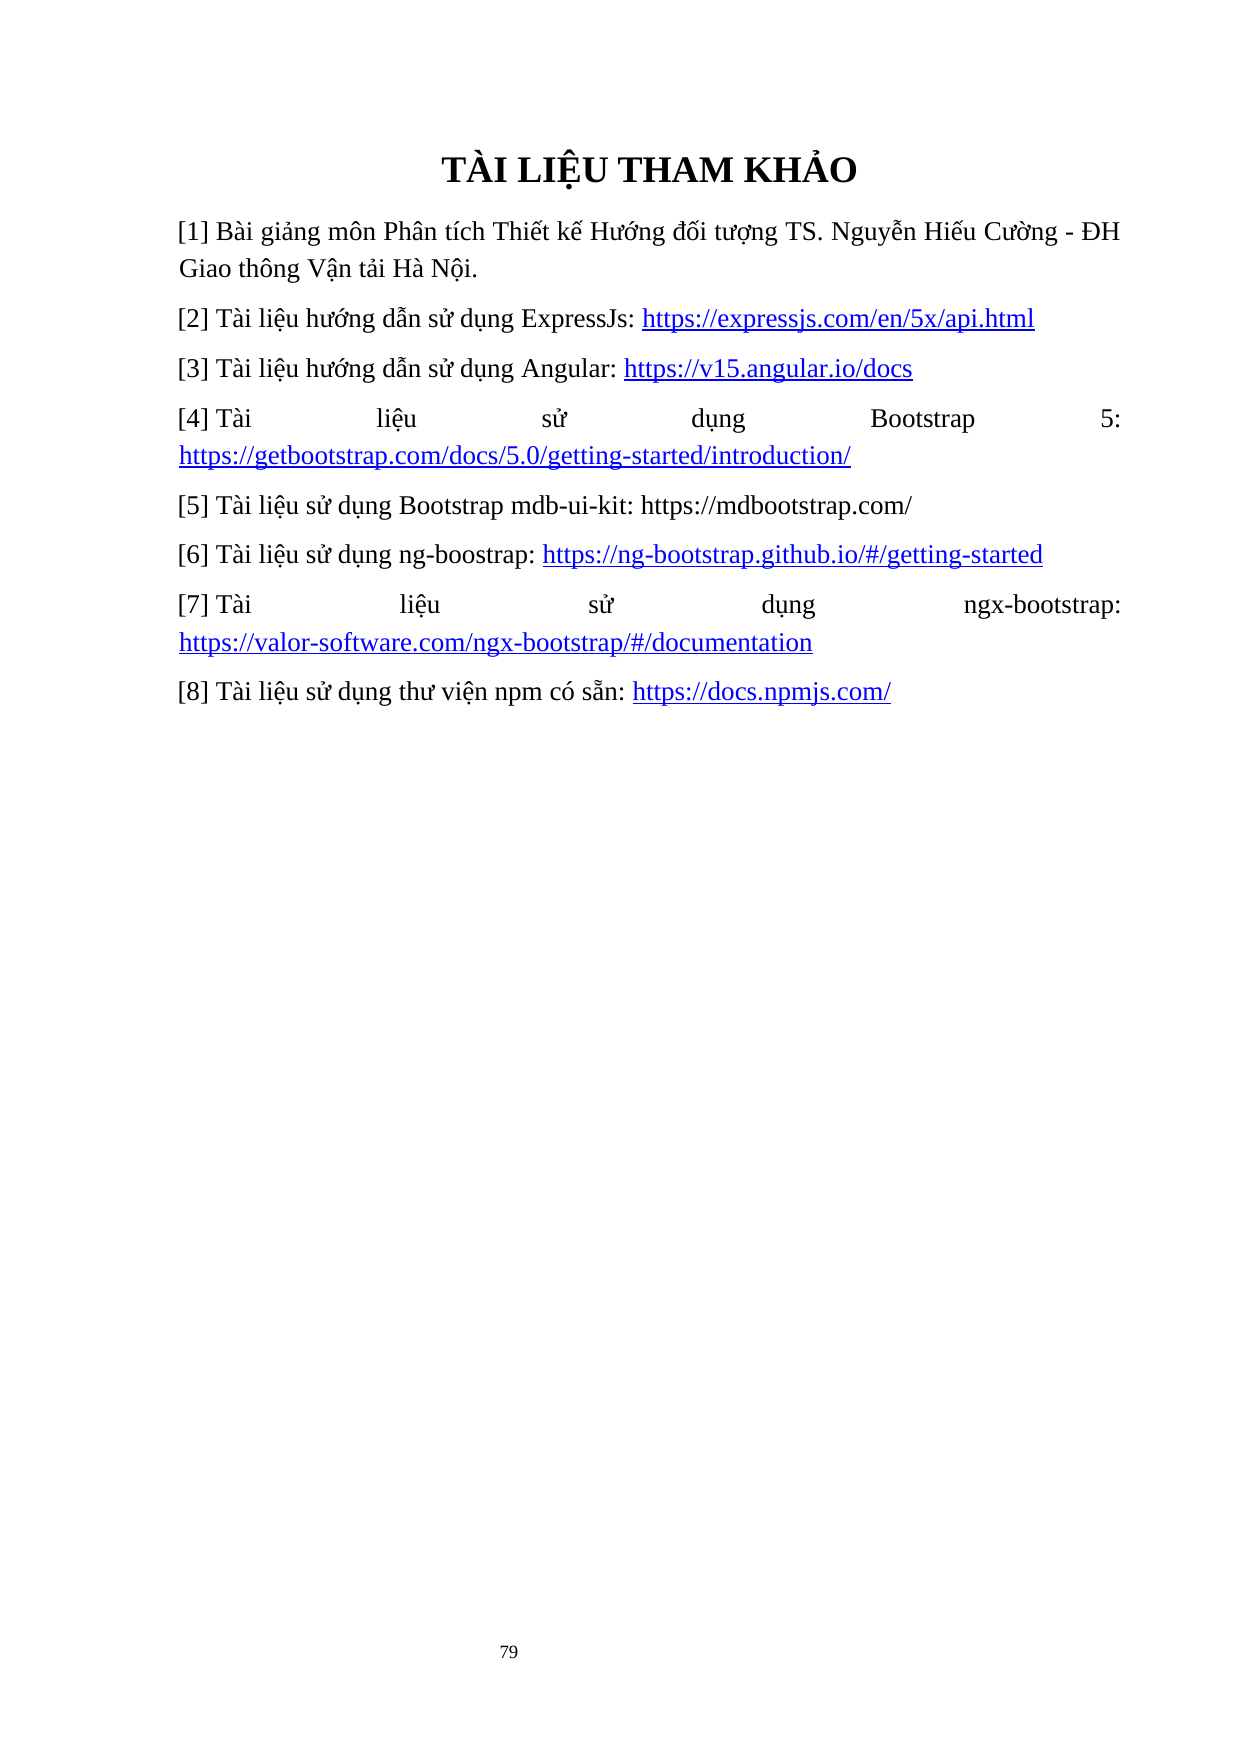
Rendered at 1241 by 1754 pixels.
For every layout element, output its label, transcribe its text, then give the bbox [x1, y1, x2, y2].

list Tài liệu sử dụng Bootstrap 5: https://getbootstrap.com/docs/5.0/getting-started/introduction/ [177, 402, 1122, 470]
list Tài liệu hướng dẫn sử dụng Angular: https://v15.angular.io/docs [177, 352, 1122, 383]
list Tài liệu sử dụng ngx-bootstrap: https://valor-software.com/ngx-bootstrap/#/documentation [177, 588, 1122, 657]
list Tài liệu sử dụng Bootstrap mdb-ui-kit: https://mdbootstrap.com/ [177, 489, 1122, 520]
list Tài liệu hướng dẫn sử dụng ExpressJs: https://expressjs.com/en/5x/api.html [177, 302, 1122, 333]
list Bài giảng môn Phân tích Thiết kế Hướng đối tượng TS. Nguyễn Hiếu Cường - ĐH Giao thông Vận tải Hà Nội. [177, 215, 1122, 283]
list Tài liệu sử dụng thư viện npm có sẵn: https://docs.npmjs.com/ [177, 676, 1122, 707]
list Tài liệu sử dụng ng-boostrap: https://ng-bootstrap.github.io/#/getting-started [177, 539, 1122, 570]
subtitle TÀI LIỆU THAM KHẢO [177, 147, 1122, 190]
